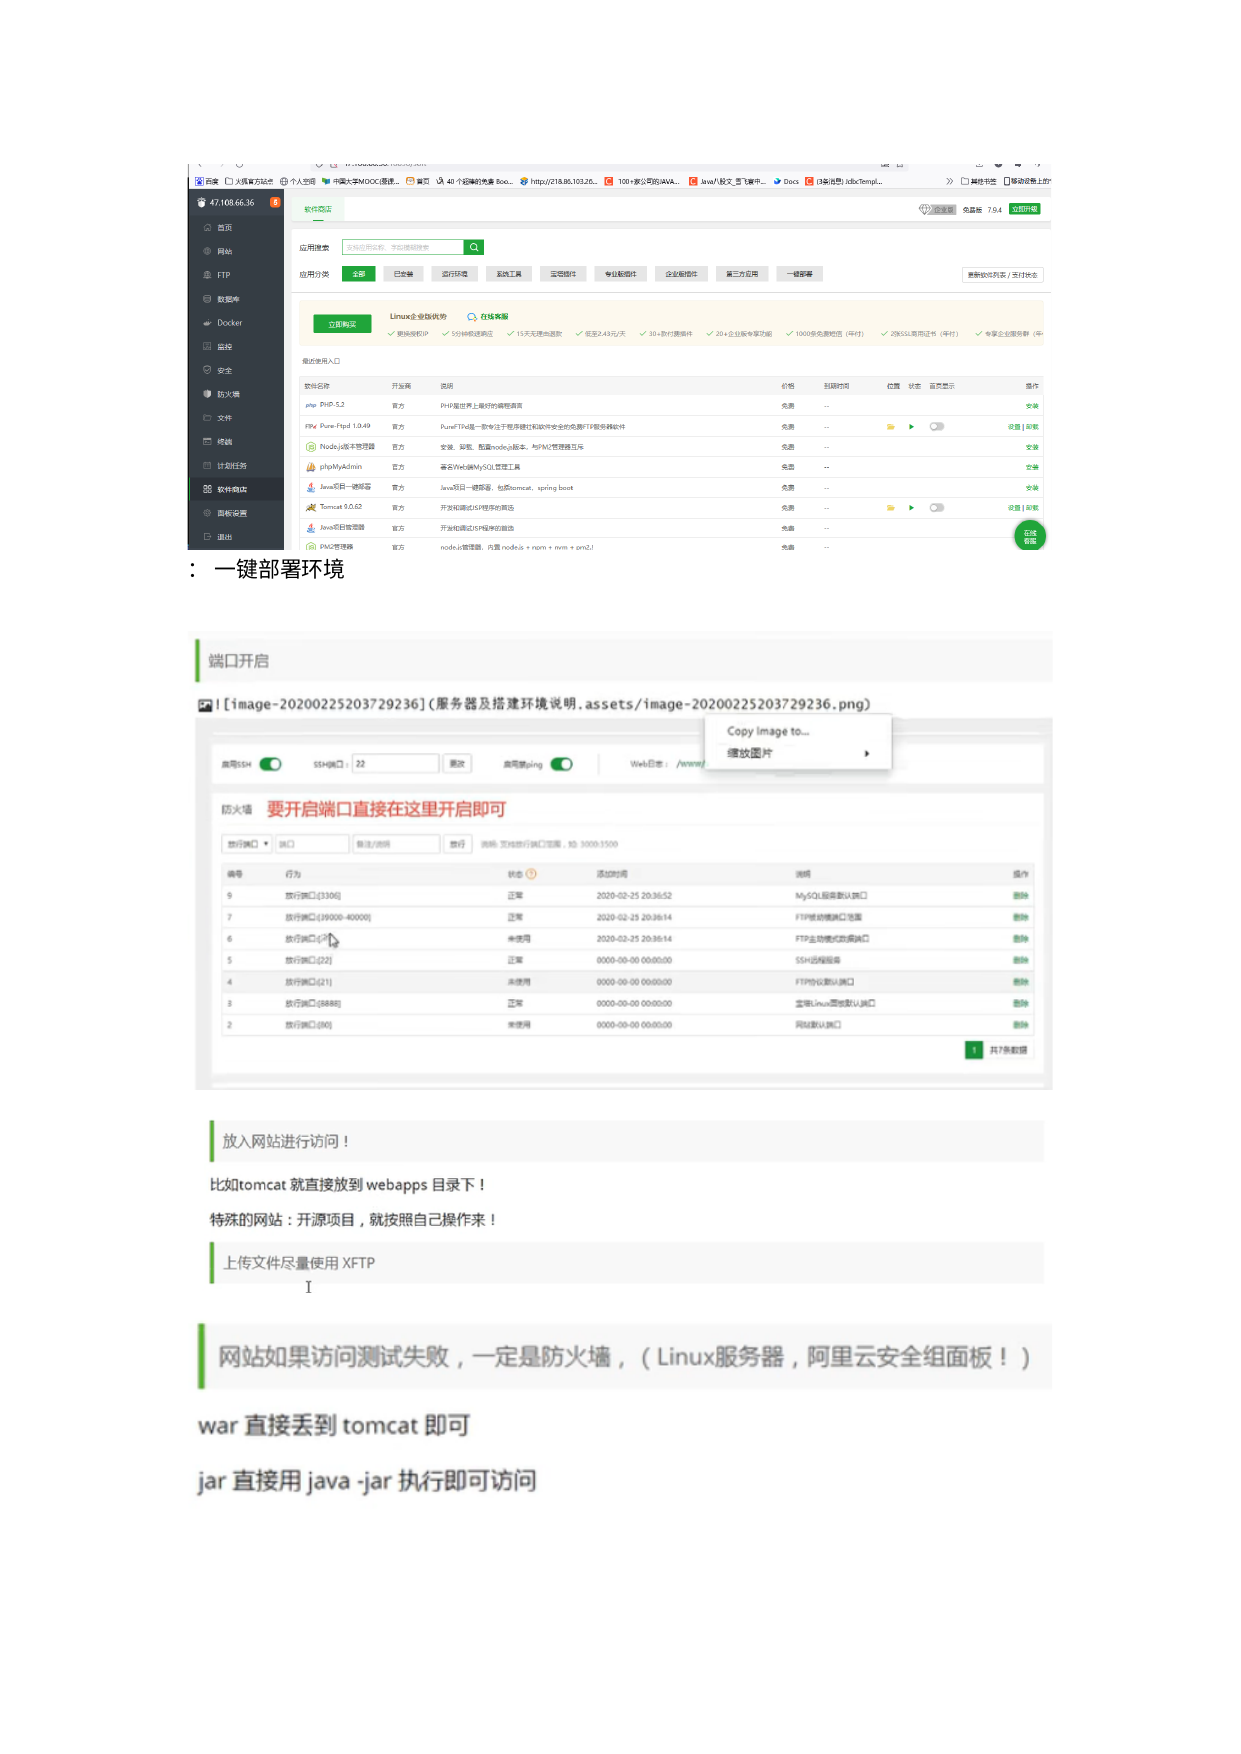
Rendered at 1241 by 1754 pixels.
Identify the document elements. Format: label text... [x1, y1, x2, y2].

picture [187, 1304, 1053, 1522]
list ： 一键部署环境 [187, 552, 1053, 584]
picture [187, 631, 1053, 1090]
picture [187, 164, 1052, 550]
picture [187, 1111, 1052, 1293]
